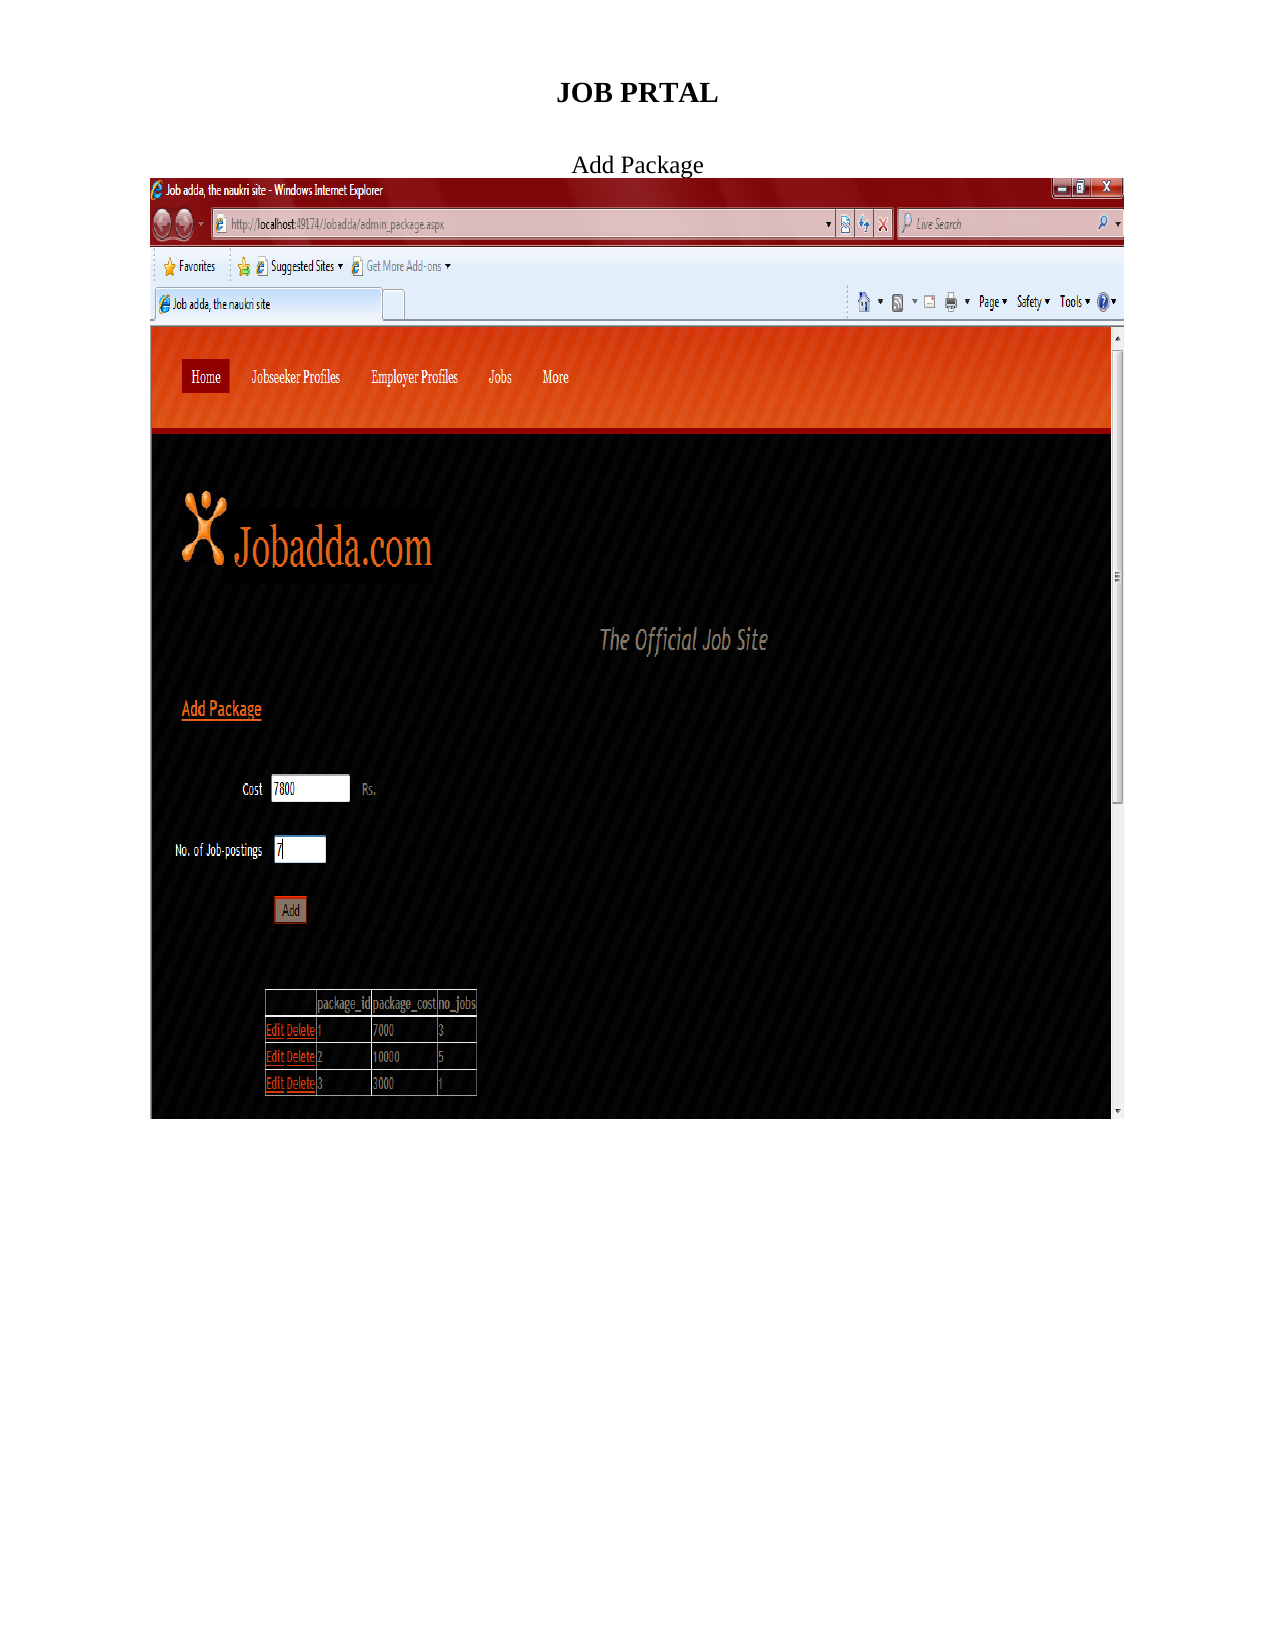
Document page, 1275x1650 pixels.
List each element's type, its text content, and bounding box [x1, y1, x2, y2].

picture [150, 178, 1124, 1119]
text Add Package [150, 150, 1125, 179]
